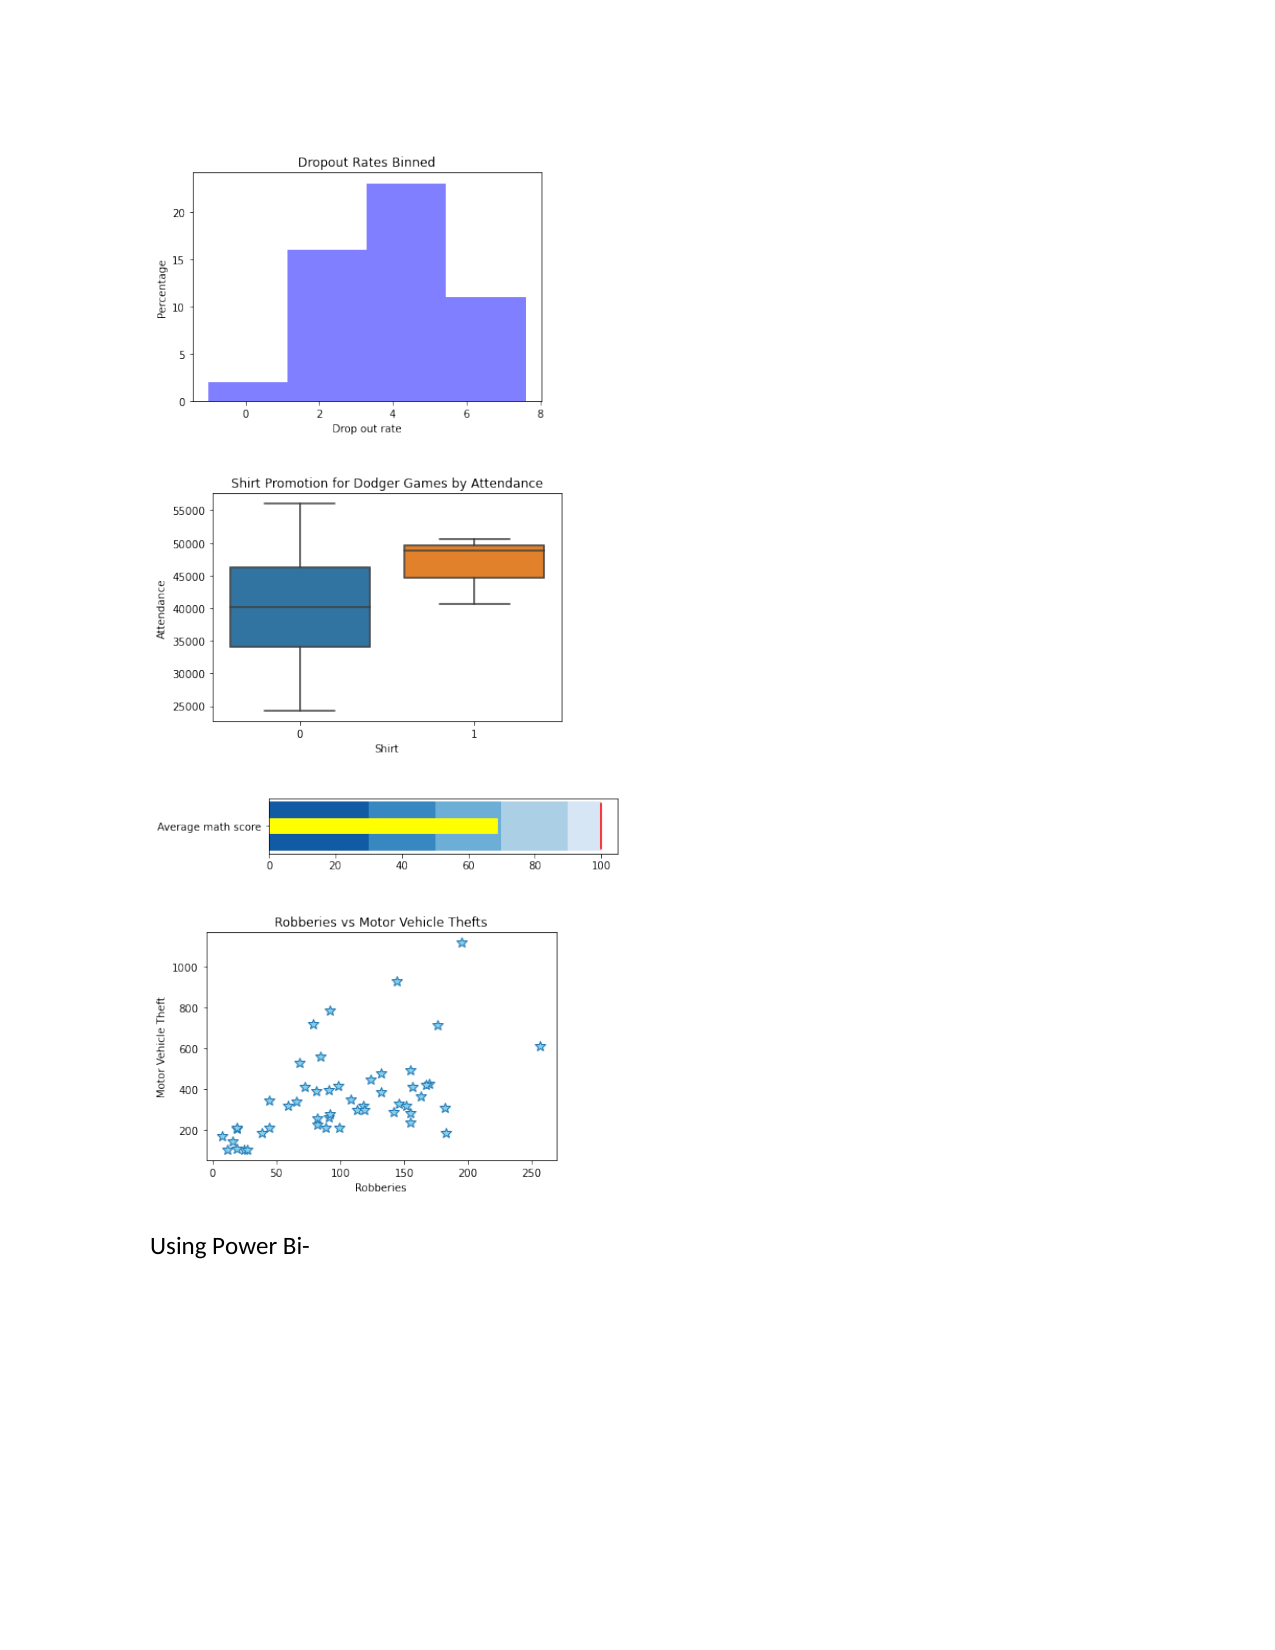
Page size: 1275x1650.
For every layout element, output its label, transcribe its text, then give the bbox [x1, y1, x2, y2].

text Using Power Bi- [150, 1230, 1125, 1260]
picture [150, 150, 551, 441]
picture [150, 791, 625, 879]
picture [150, 470, 569, 761]
picture [150, 909, 563, 1200]
